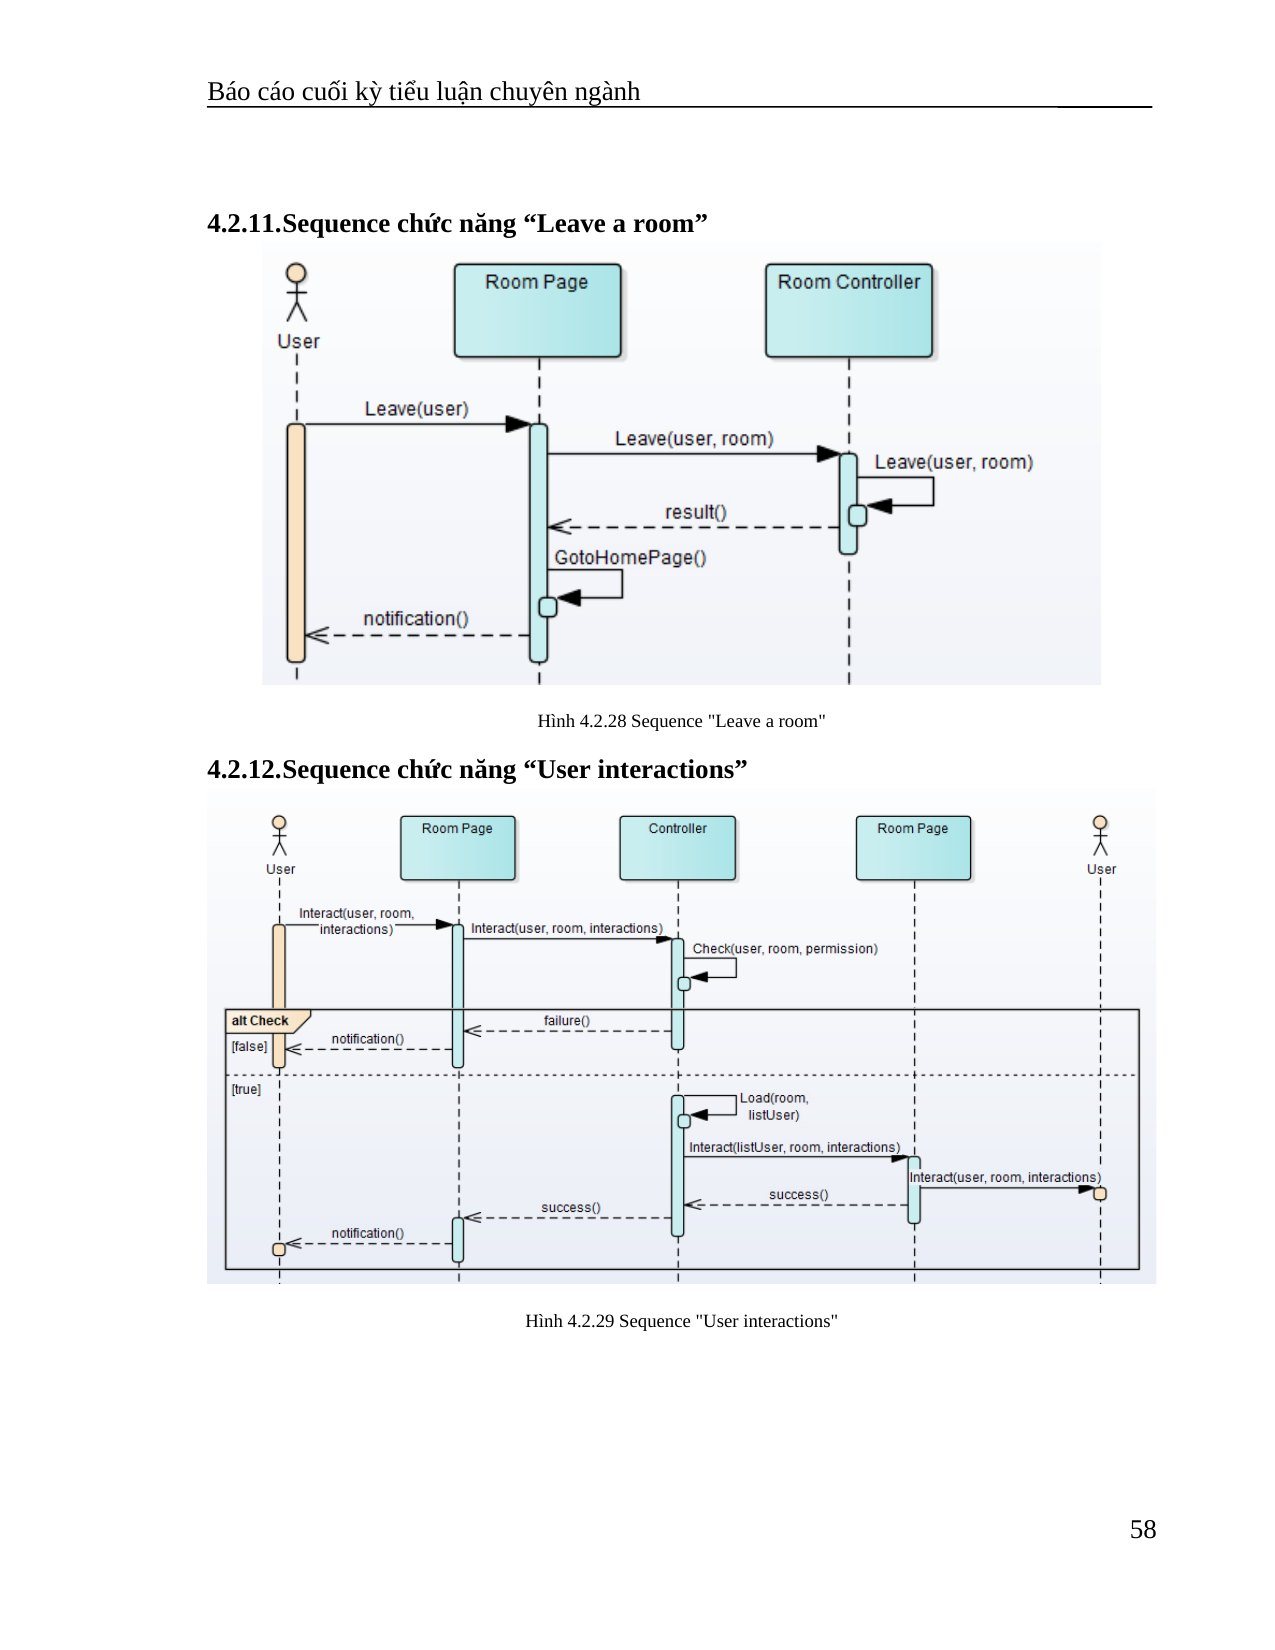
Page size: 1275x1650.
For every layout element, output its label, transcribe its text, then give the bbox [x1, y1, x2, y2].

picture [207, 788, 1157, 1284]
subtitle Sequence chức năng “Leave a room” [207, 207, 1156, 238]
picture [262, 242, 1102, 685]
subtitle Sequence chức năng “User interactions” [207, 753, 1156, 784]
